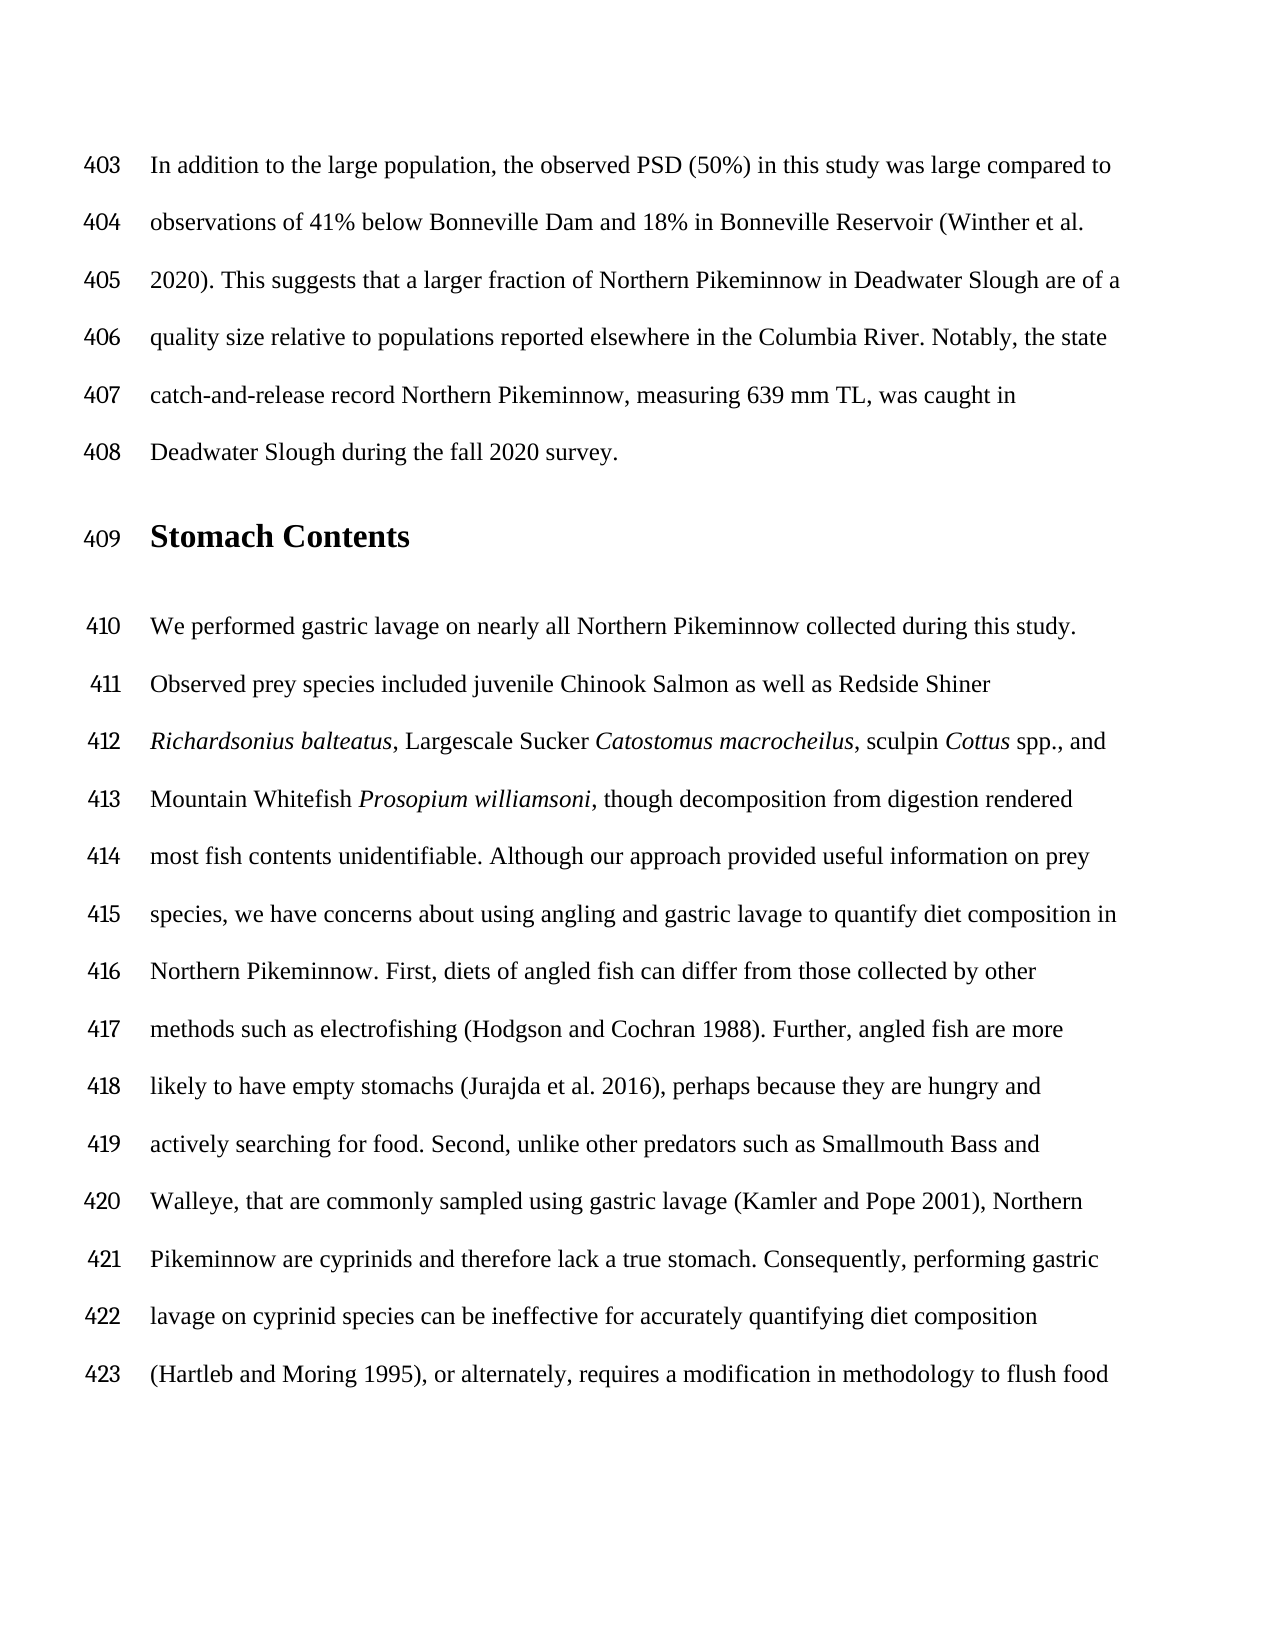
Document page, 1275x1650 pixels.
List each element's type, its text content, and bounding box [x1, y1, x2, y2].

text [150, 611, 1125, 1387]
subtitle Stomach Contents [150, 516, 1125, 554]
text In addition to the large population, the observed PSD (50%) in this study was large compared to observations of 41% below Bonneville Dam and 18% in Bonneville Reservoir (Winther et al. 2020). This suggests that a larger fraction of Northern Pikeminnow in Deadwater Slough are of a quality size relative to populations reported elsewhere in the Columbia River. Notably, the state catch-and-release record Northern Pikeminnow, measuring 639 mm TL, was caught in Deadwater Slough during the fall 2020 survey. [150, 150, 1125, 466]
